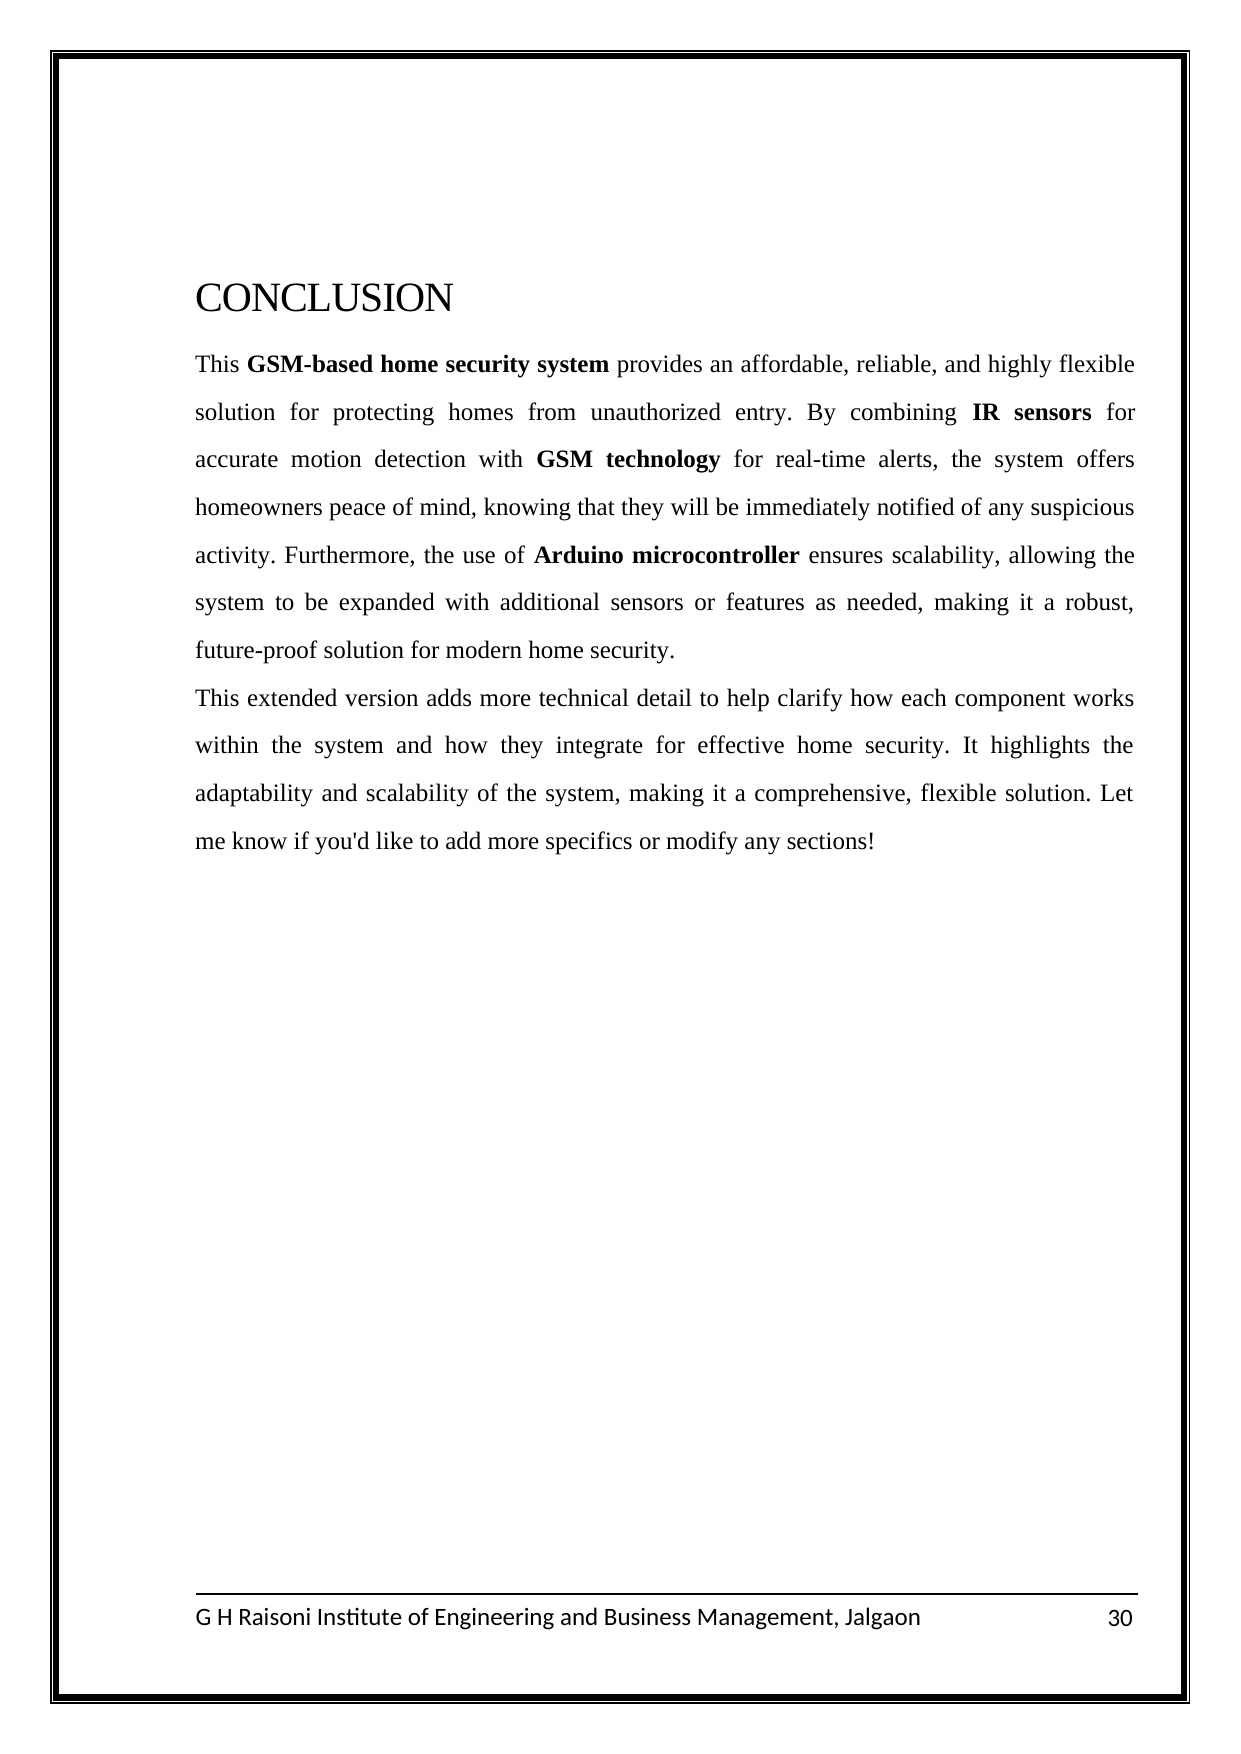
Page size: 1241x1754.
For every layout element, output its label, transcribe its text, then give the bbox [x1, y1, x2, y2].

text This GSM-based home security system provides an affordable, reliable, and highly flexible solution for protecting homes from unauthorized entry. By combining IR sensors for accurate motion detection with GSM technology for real-time alerts, the system offers homeowners peace of mind, knowing that they will be immediately notified of any suspicious activity. Furthermore, the use of Arduino microcontroller ensures scalability, allowing the system to be expanded with additional sensors or features as needed, making it a robust, future-proof solution for modern home security. [195, 349, 1135, 664]
title CONCLUSION [195, 273, 1135, 321]
text This extended version adds more technical detail to help clarify how each component works within the system and how they integrate for effective home security. It highlights the adaptability and scalability of the system, making it a comprehensive, flexible solution. Let me know if you'd like to add more specifics or modify any sections! [195, 683, 1135, 855]
